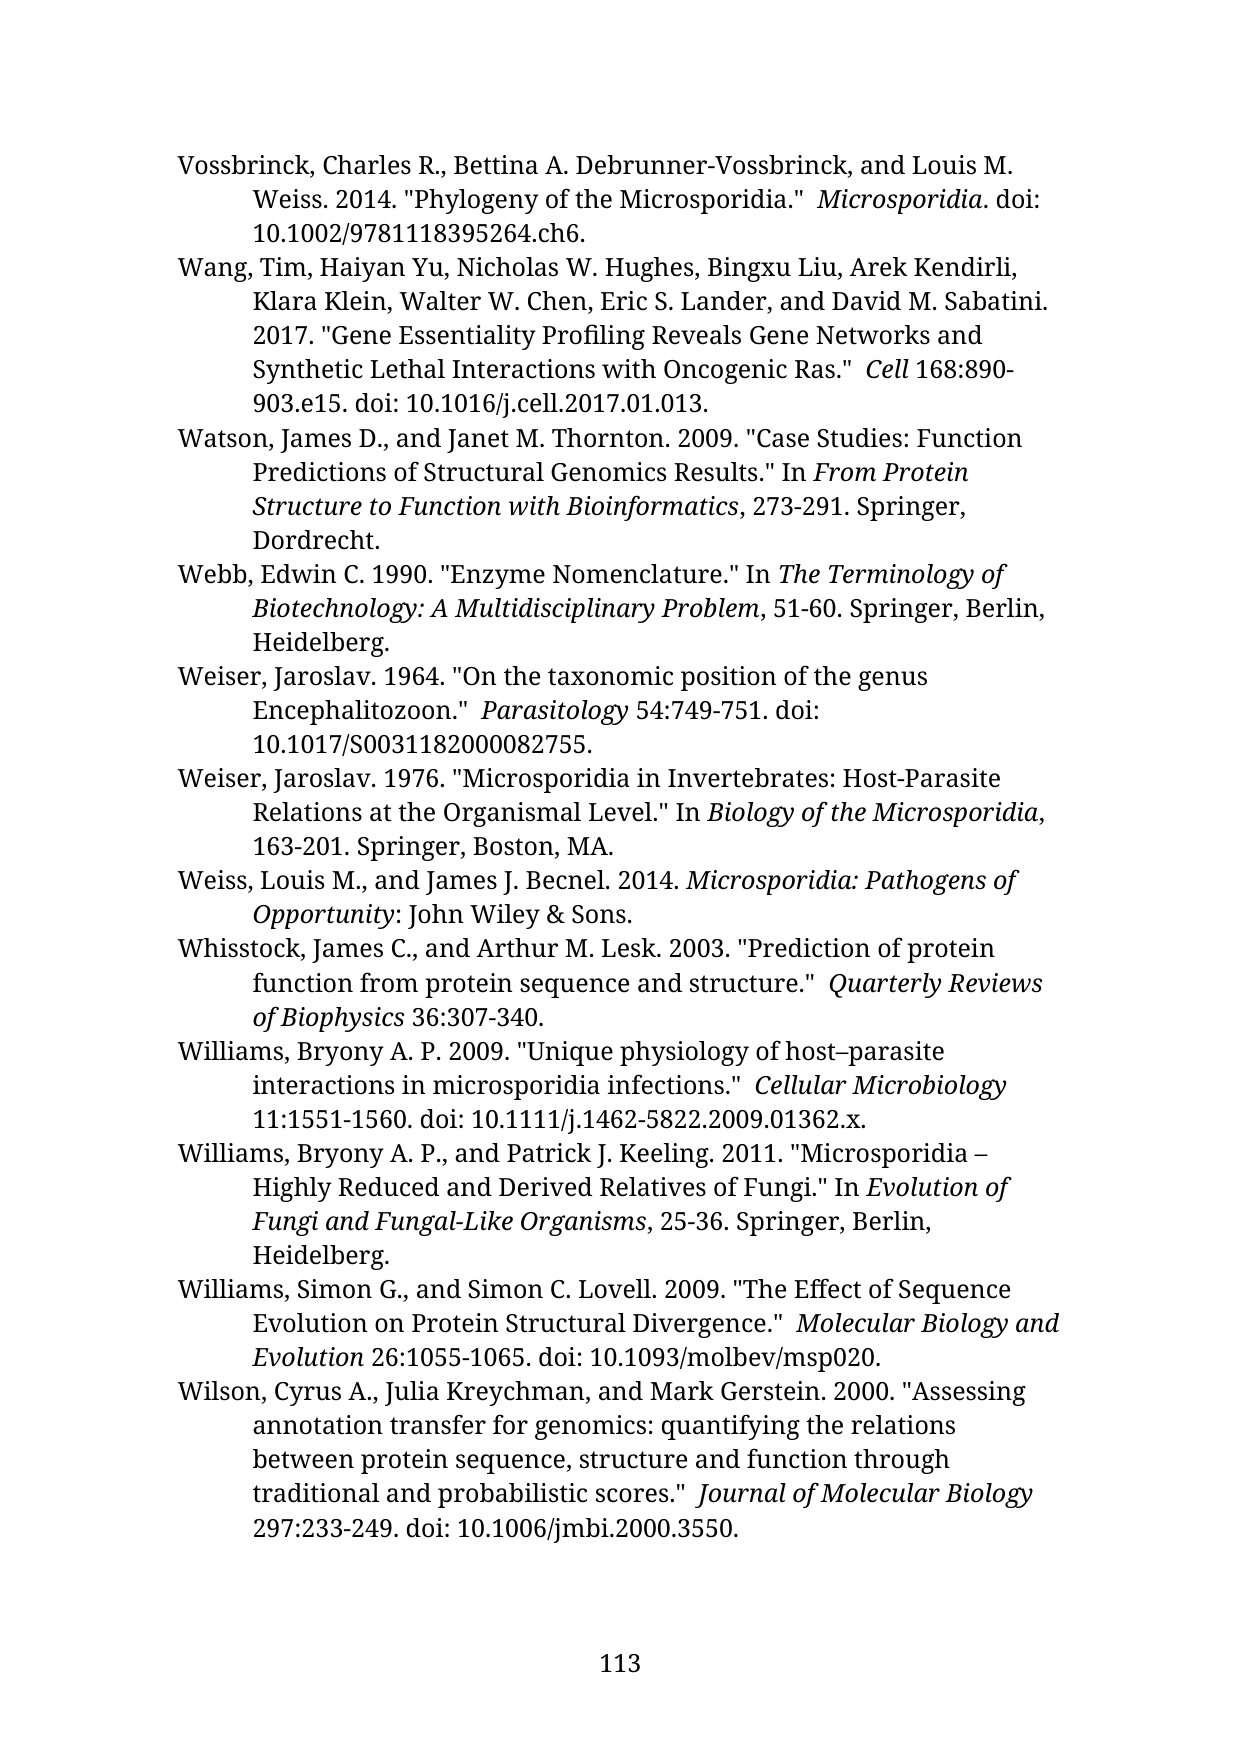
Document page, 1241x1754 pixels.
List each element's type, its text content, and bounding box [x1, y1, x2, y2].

text Williams, Bryony A. P. 2009. "Unique physiology of host–parasite interactions in microsporidia infections." Cellular Microbiology 11:1551-1560. doi: 10.1111/j.1462-5822.2009.01362.x. [177, 1033, 1063, 1136]
text Williams, Bryony A. P., and Patrick J. Keeling. 2011. "Microsporidia – Highly Reduced and Derived Relatives of Fungi." In Evolution of Fungi and Fungal-Like Organisms, 25-36. Springer, Berlin, Heidelberg. [177, 1136, 1063, 1272]
text Whisstock, James C., and Arthur M. Lesk. 2003. "Prediction of protein function from protein sequence and structure." Quarterly Reviews of Biophysics 36:307-340. [177, 931, 1063, 1033]
text Weiss, Louis M., and James J. Becnel. 2014. Microsporidia: Pathogens of Opportunity: John Wiley & Sons. [177, 863, 1063, 931]
text Wang, Tim, Haiyan Yu, Nicholas W. Hughes, Bingxu Liu, Arek Kendirli, Klara Klein, Walter W. Chen, Eric S. Lander, and David M. Sabatini. 2017. "Gene Essentiality Profiling Reveals Gene Networks and Synthetic Lethal Interactions with Oncogenic Ras." Cell 168:890-903.e15. doi: 10.1016/j.cell.2017.01.013. [177, 250, 1063, 420]
text Wilson, Cyrus A., Julia Kreychman, and Mark Gerstein. 2000. "Assessing annotation transfer for genomics: quantifying the relations between protein sequence, structure and function through traditional and probabilistic scores." Journal of Molecular Biology 297:233-249. doi: 10.1006/jmbi.2000.3550. [177, 1374, 1063, 1544]
text Weiser, Jaroslav. 1976. "Microsporidia in Invertebrates: Host-Parasite Relations at the Organismal Level." In Biology of the Microsporidia, 163-201. Springer, Boston, MA. [177, 761, 1063, 863]
text Vossbrinck, Charles R., Bettina A. Debrunner‐Vossbrinck, and Louis M. Weiss. 2014. "Phylogeny of the Microsporidia." Microsporidia. doi: 10.1002/9781118395264.ch6. [177, 148, 1063, 250]
text Weiser, Jaroslav. 1964. "On the taxonomic position of the genus Encephalitozoon." Parasitology 54:749-751. doi: 10.1017/S0031182000082755. [177, 659, 1063, 761]
text Webb, Edwin C. 1990. "Enzyme Nomenclature." In The Terminology of Biotechnology: A Multidisciplinary Problem, 51-60. Springer, Berlin, Heidelberg. [177, 556, 1063, 659]
text Watson, James D., and Janet M. Thornton. 2009. "Case Studies: Function Predictions of Structural Genomics Results." In From Protein Structure to Function with Bioinformatics, 273-291. Springer, Dordrecht. [177, 420, 1063, 556]
text Williams, Simon G., and Simon C. Lovell. 2009. "The Effect of Sequence Evolution on Protein Structural Divergence." Molecular Biology and Evolution 26:1055-1065. doi: 10.1093/molbev/msp020. [177, 1272, 1063, 1374]
